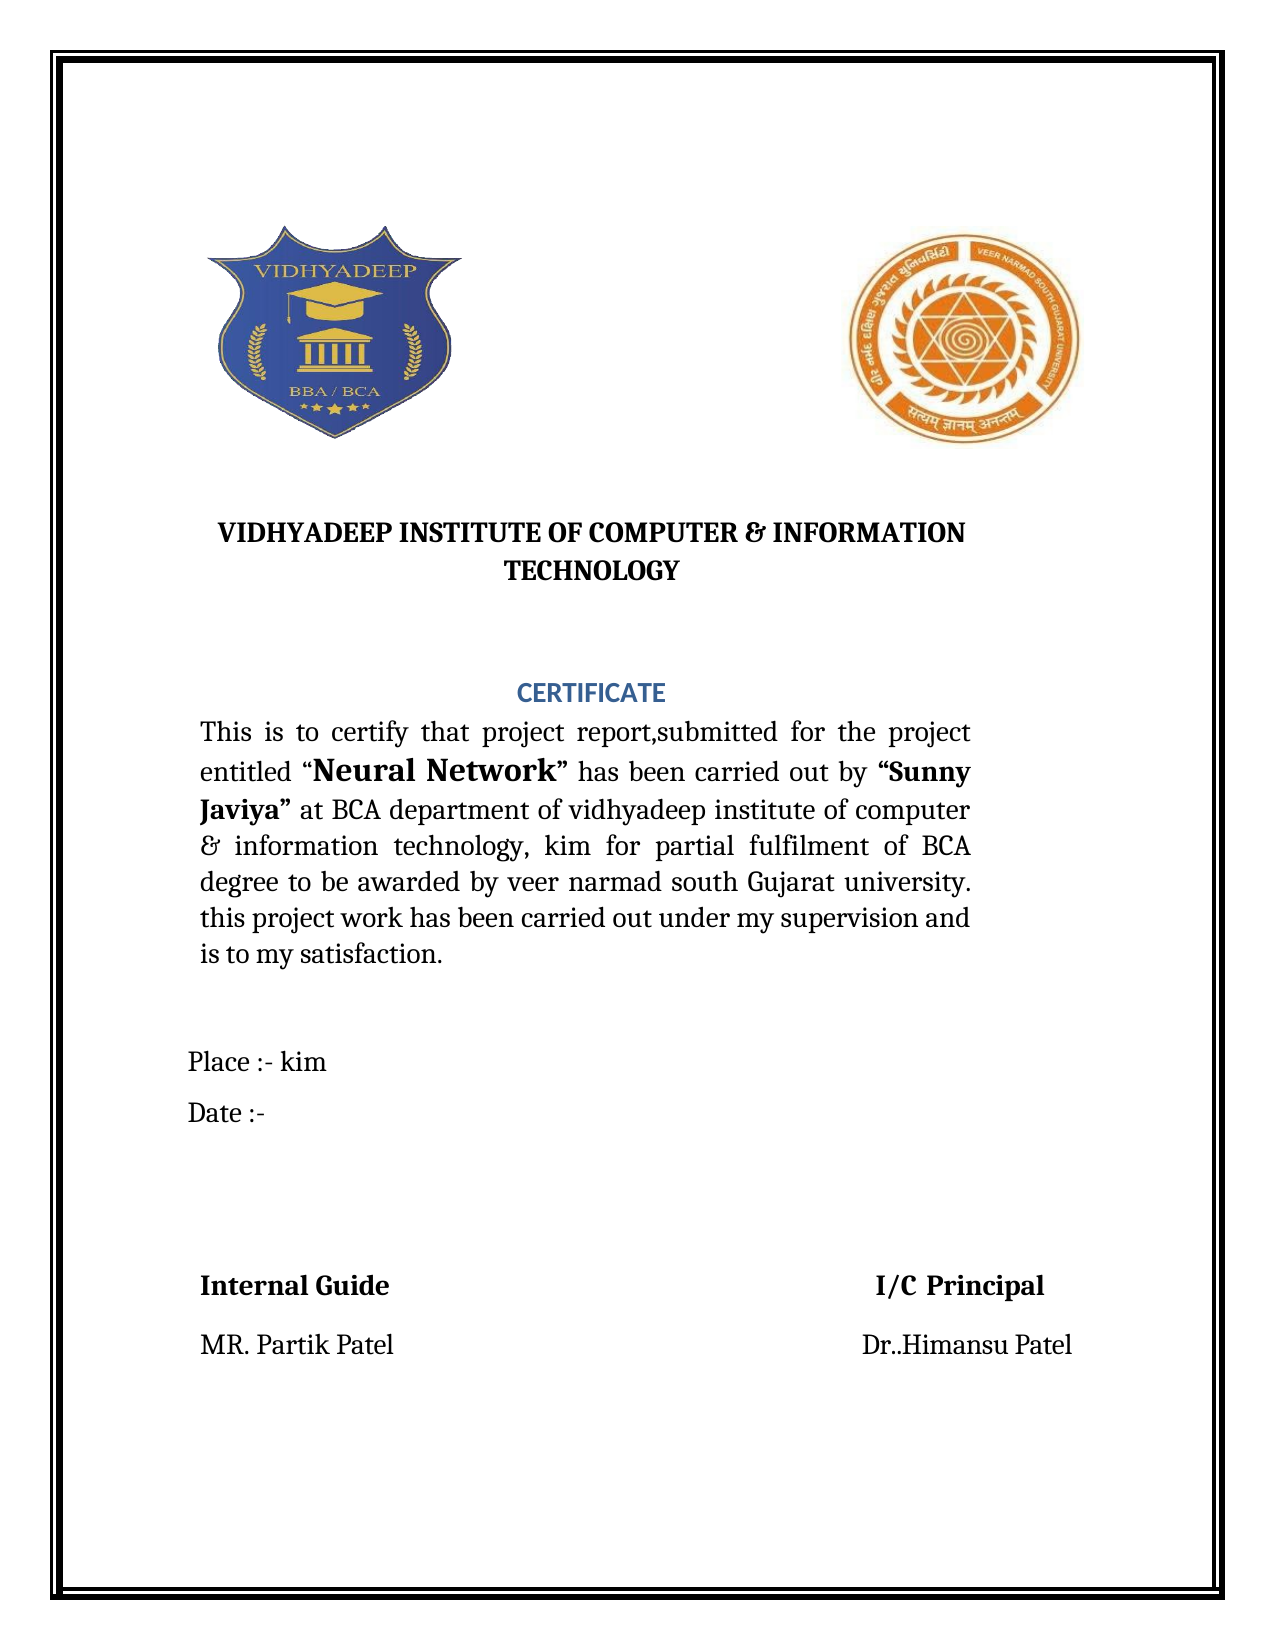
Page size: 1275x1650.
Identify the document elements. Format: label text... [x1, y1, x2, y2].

text VIDHYADEEP INSTITUTE OF COMPUTER & INFORMATION TECHNOLOGY [187, 516, 996, 588]
subtitle CERTIFICATE [432, 674, 751, 710]
text MR. Partik Patel Dr..Himansu Patel [200, 1328, 1087, 1362]
text This is to certify that project report,submitted for the project entitled “Neural Network” has been carried out by “Sunny Javiya” at BCA department of vidhyadeep institute of computer & information technology, kim for partial fulfilment of BCA degree to be awarded by veer narmad south Gujarat university. this project work has been carried out under my supervision and is to my satisfaction. [200, 715, 971, 971]
picture [840, 226, 1084, 448]
text Place :- kim [187, 1045, 1087, 1079]
text Date :- [187, 1096, 1087, 1130]
text Internal Guide I/C Principal [200, 1269, 1087, 1302]
picture [206, 224, 463, 439]
